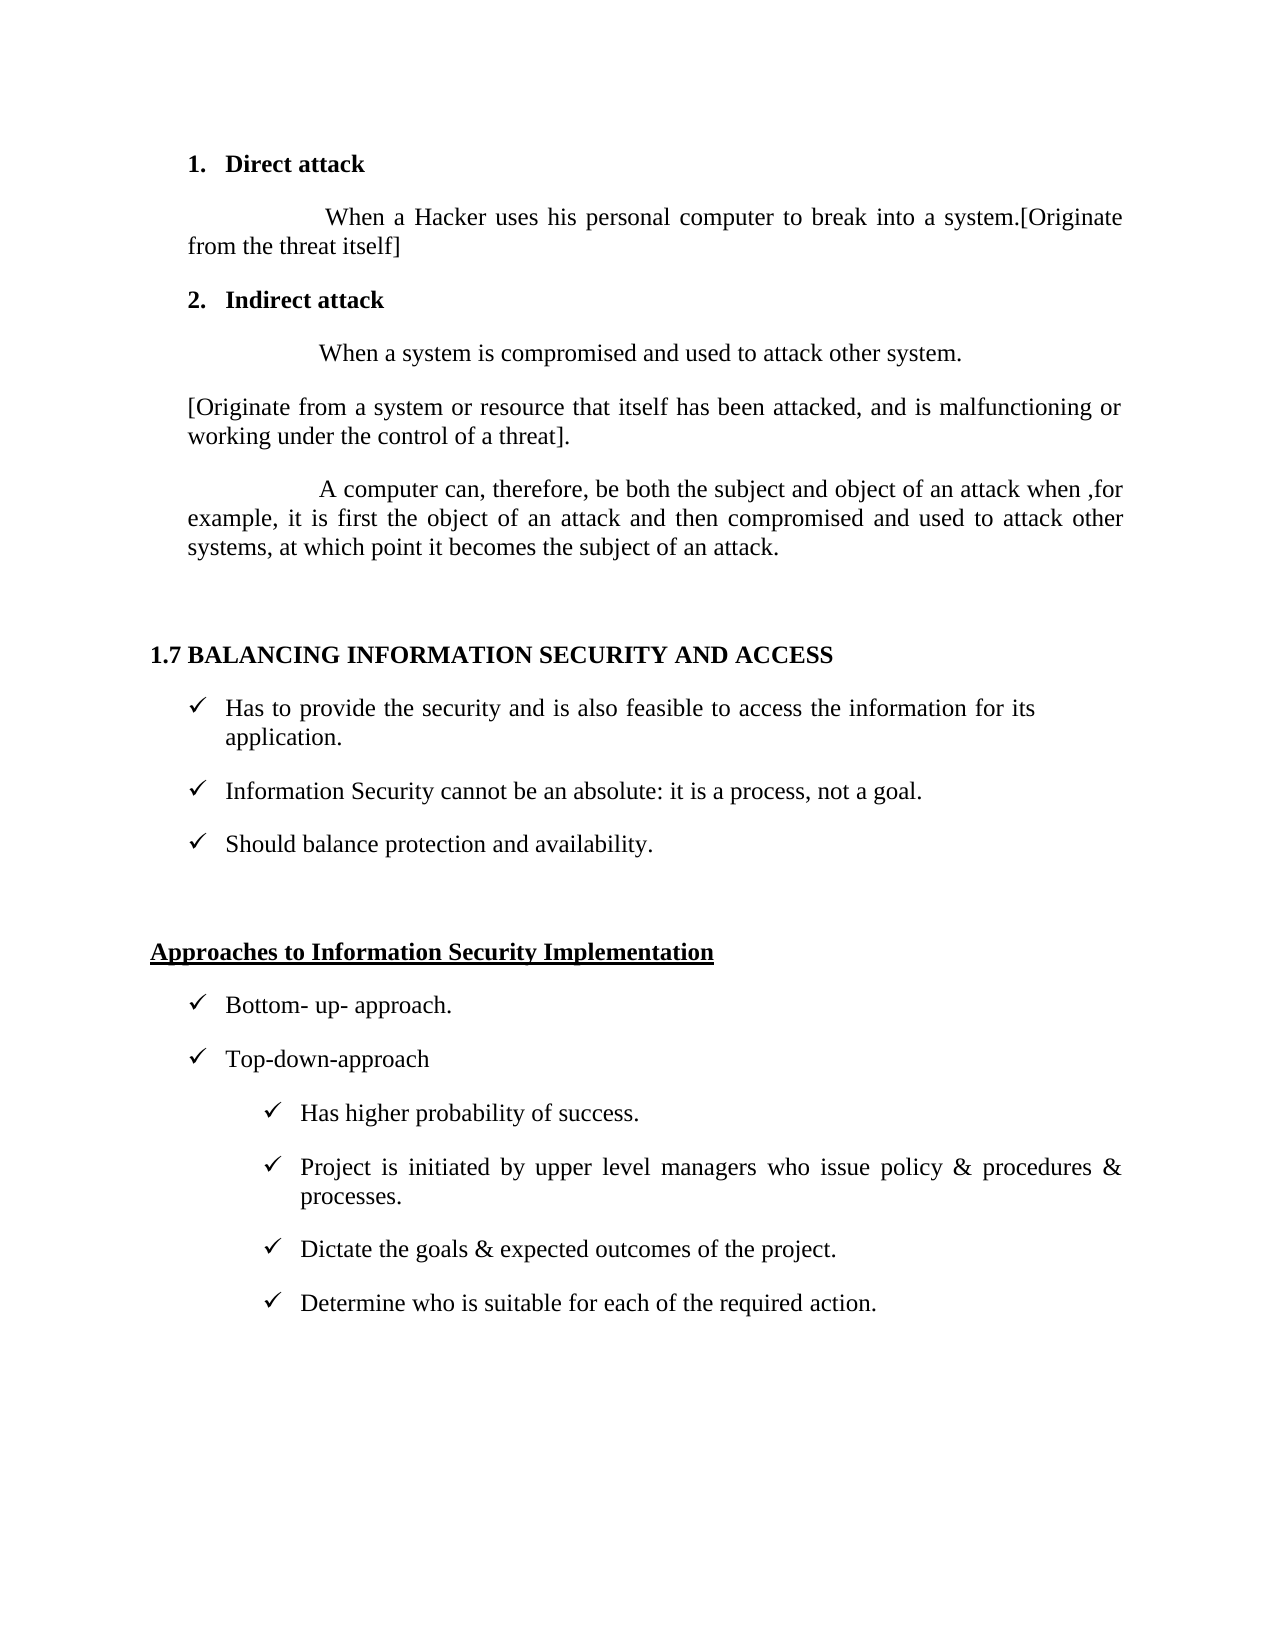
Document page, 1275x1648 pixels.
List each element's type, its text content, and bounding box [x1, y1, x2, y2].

text A computer can, therefore, be both the subject and object of an attack when ,for example, it is first the object of an attack and then compromised and used to attack other systems, at which point it becomes the subject of an attack. [187, 474, 1125, 561]
list Information Security cannot be an absolute: it is a process, not a goal. [187, 776, 1206, 804]
text Approaches to Information Security Implementation [150, 937, 1206, 966]
text [Originate from a system or resource that itself has been attacked, and is malfunctioning or working under the control of a threat]. [187, 392, 1126, 450]
list Determine who is suitable for each of the required action. [262, 1288, 1206, 1317]
list Should balance protection and availability. [187, 829, 1206, 858]
text When a Hacker uses his personal computer to break into a system.[Originate from the threat itself] [187, 202, 1124, 260]
subtitle BALANCING INFORMATION SECURITY AND ACCESS [150, 640, 1206, 669]
list Top-down-approach [187, 1044, 1206, 1073]
list Project is initiated by upper level managers who issue policy & procedures & processes. [262, 1152, 1125, 1209]
list Direct attack [187, 149, 1206, 178]
list Has to provide the security and is also feasible to access the information for its application. [187, 693, 1125, 751]
list Dictate the goals & expected outcomes of the project. [262, 1234, 1206, 1263]
subtitle Indirect attack [187, 285, 1206, 314]
list Bottom- up- approach. [187, 991, 1206, 1019]
list Has higher probability of success. [262, 1098, 1206, 1127]
text When a system is compromised and used to attack other system. [149, 338, 1132, 367]
